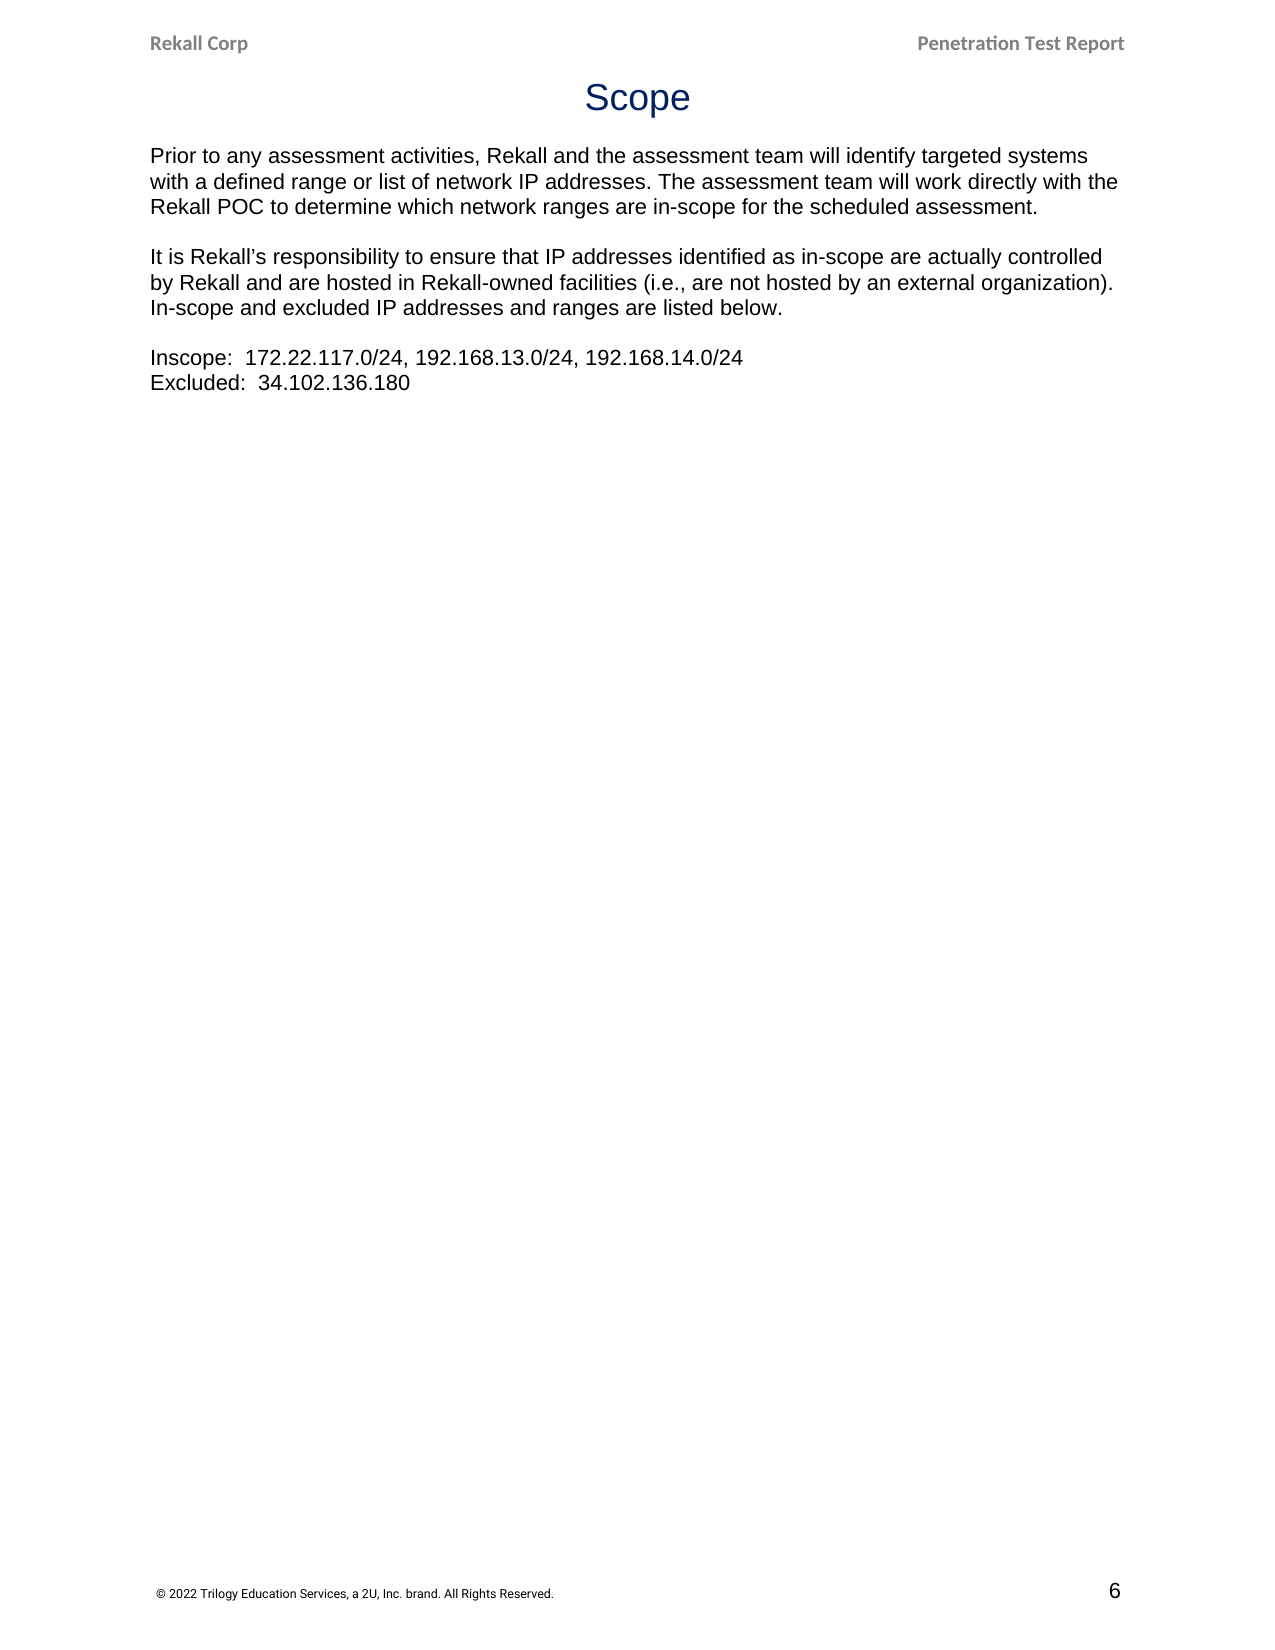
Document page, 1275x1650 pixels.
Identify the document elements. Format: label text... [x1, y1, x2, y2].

text It is Rekall’s responsibility to ensure that IP addresses identified as in-scope are actually controlled by Rekall and are hosted in Rekall-owned facilities (i.e., are not hosted by an external organization). In-scope and excluded IP addresses and ranges are listed below. [150, 244, 1125, 320]
text Prior to any assessment activities, Rekall and the assessment team will identify targeted systems with a defined range or list of network IP addresses. The assessment team will work directly with the Rekall POC to determine which network ranges are in-scope for the scheduled assessment. [150, 143, 1125, 219]
text Excluded: 34.102.136.180 [150, 370, 1125, 395]
text Inscope: 172.22.117.0/24, 192.168.13.0/24, 192.168.14.0/24 [150, 345, 1125, 370]
subtitle Scope [150, 75, 1125, 118]
